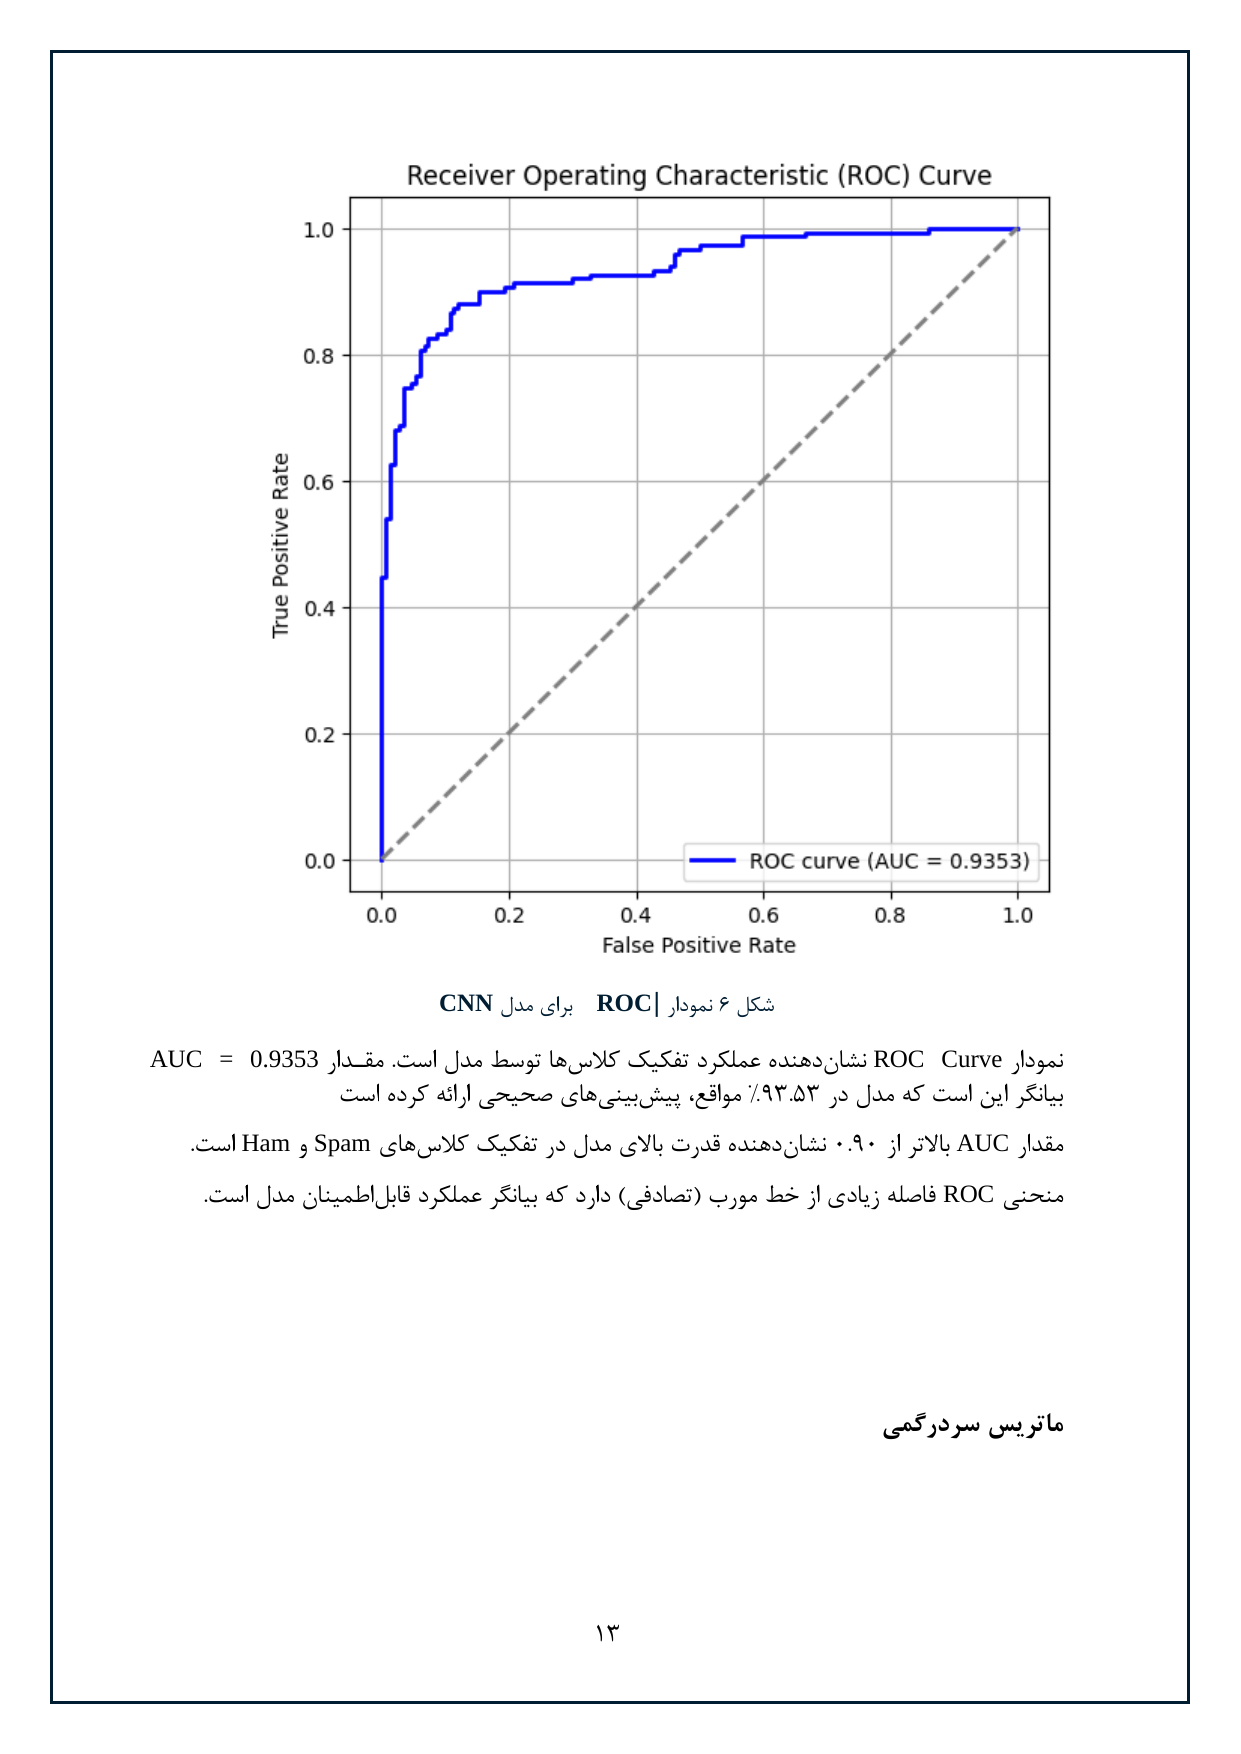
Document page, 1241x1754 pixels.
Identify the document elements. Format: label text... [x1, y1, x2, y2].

text مقدار AUC بالاتر از 0.90 نشان‌دهنده قدرت بالای مدل در تفکیک کلاس‌های Spam و Ham است. [150, 1128, 1063, 1162]
picture [258, 150, 1064, 971]
text ماتریس سردرگمی [150, 1412, 1063, 1441]
text نمودار ROC Curve نشان‌دهنده عملکرد تفکیک کلاس‌ها توسط مدل است. مقدار AUC = 0.9353 بیانگر این است که مدل در 93.53% مواقع، پیش‌بینی‌های صحیحی ارائه کرده است [150, 1044, 1063, 1111]
text منحنی ROC فاصله زیادی از خط مورب (تصادفی) دارد که بیانگر عملکرد قابل‌اطمینان مدل است. [150, 1179, 1063, 1212]
text شکل 6 نمودار |ROC برای مدل CNN [150, 988, 1063, 1019]
